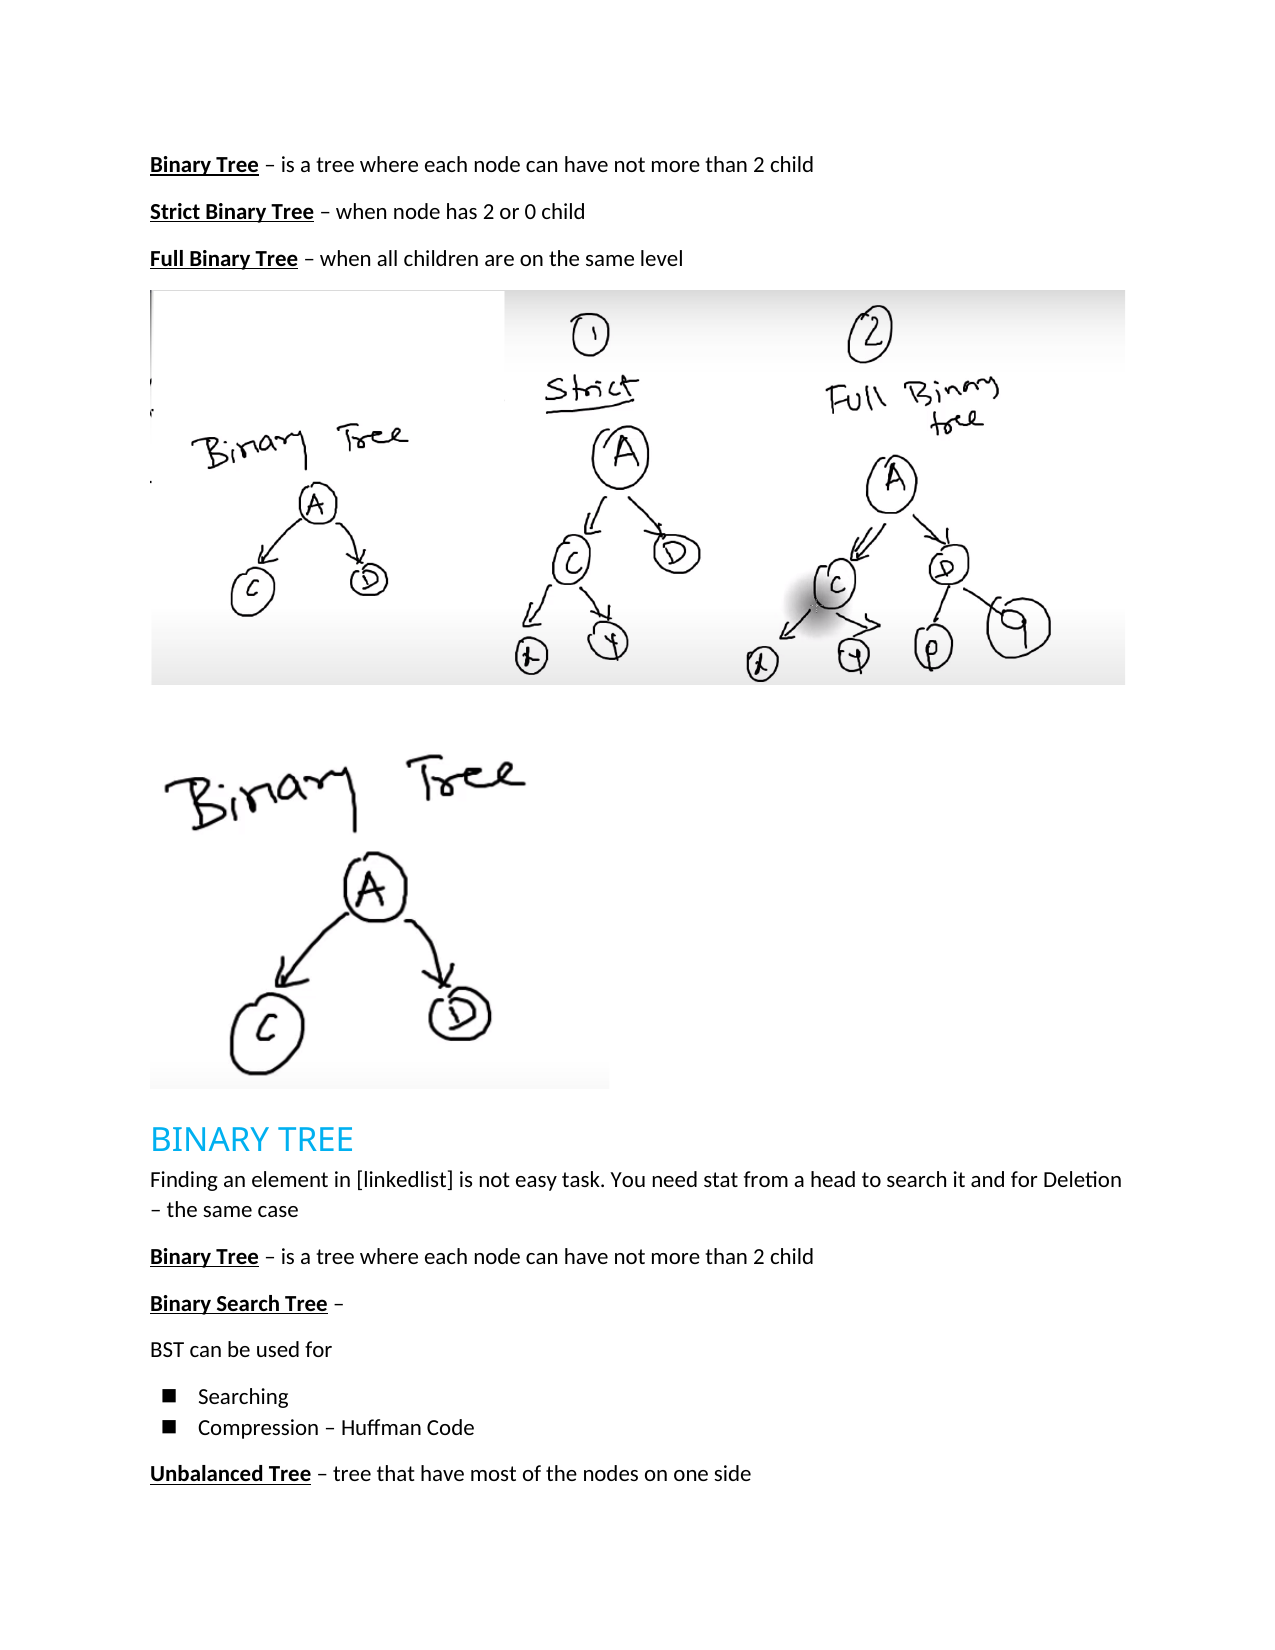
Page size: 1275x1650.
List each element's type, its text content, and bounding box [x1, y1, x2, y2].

text Full Binary Tree – when all children are on the same level [150, 291, 1125, 319]
picture [208, 1174, 229, 1198]
picture [320, 1174, 334, 1198]
text Strict Binary Tree – when node has 2 or 0 child [150, 244, 1125, 272]
list Compression – Huffman Code [160, 1459, 1125, 1488]
picture [236, 1130, 244, 1136]
text Binary Tree – is a tree where each node can have not more than 2 child [150, 197, 1125, 225]
picture [172, 1174, 181, 1198]
subtitle BINARY TREE [150, 1163, 1125, 1208]
picture [157, 1130, 165, 1136]
picture [299, 1174, 316, 1198]
picture [150, 337, 1125, 732]
picture [150, 797, 610, 1136]
text Binary Search Tree – [150, 1336, 1125, 1364]
text Finding an element in [linkedlist] is not easy task. You need stat from a head to search it and for Deletion – the same case [150, 1212, 1125, 1270]
list Searching [160, 1429, 1125, 1457]
picture [303, 1130, 311, 1136]
picture [278, 1174, 296, 1198]
text Binary Tree – is a tree where each node can have not more than 2 child [150, 1289, 1125, 1317]
picture [338, 1174, 352, 1198]
text BST can be used for [150, 1382, 1125, 1411]
picture [186, 1174, 205, 1198]
picture [250, 1174, 269, 1198]
picture [153, 1174, 170, 1198]
picture [232, 1174, 249, 1198]
